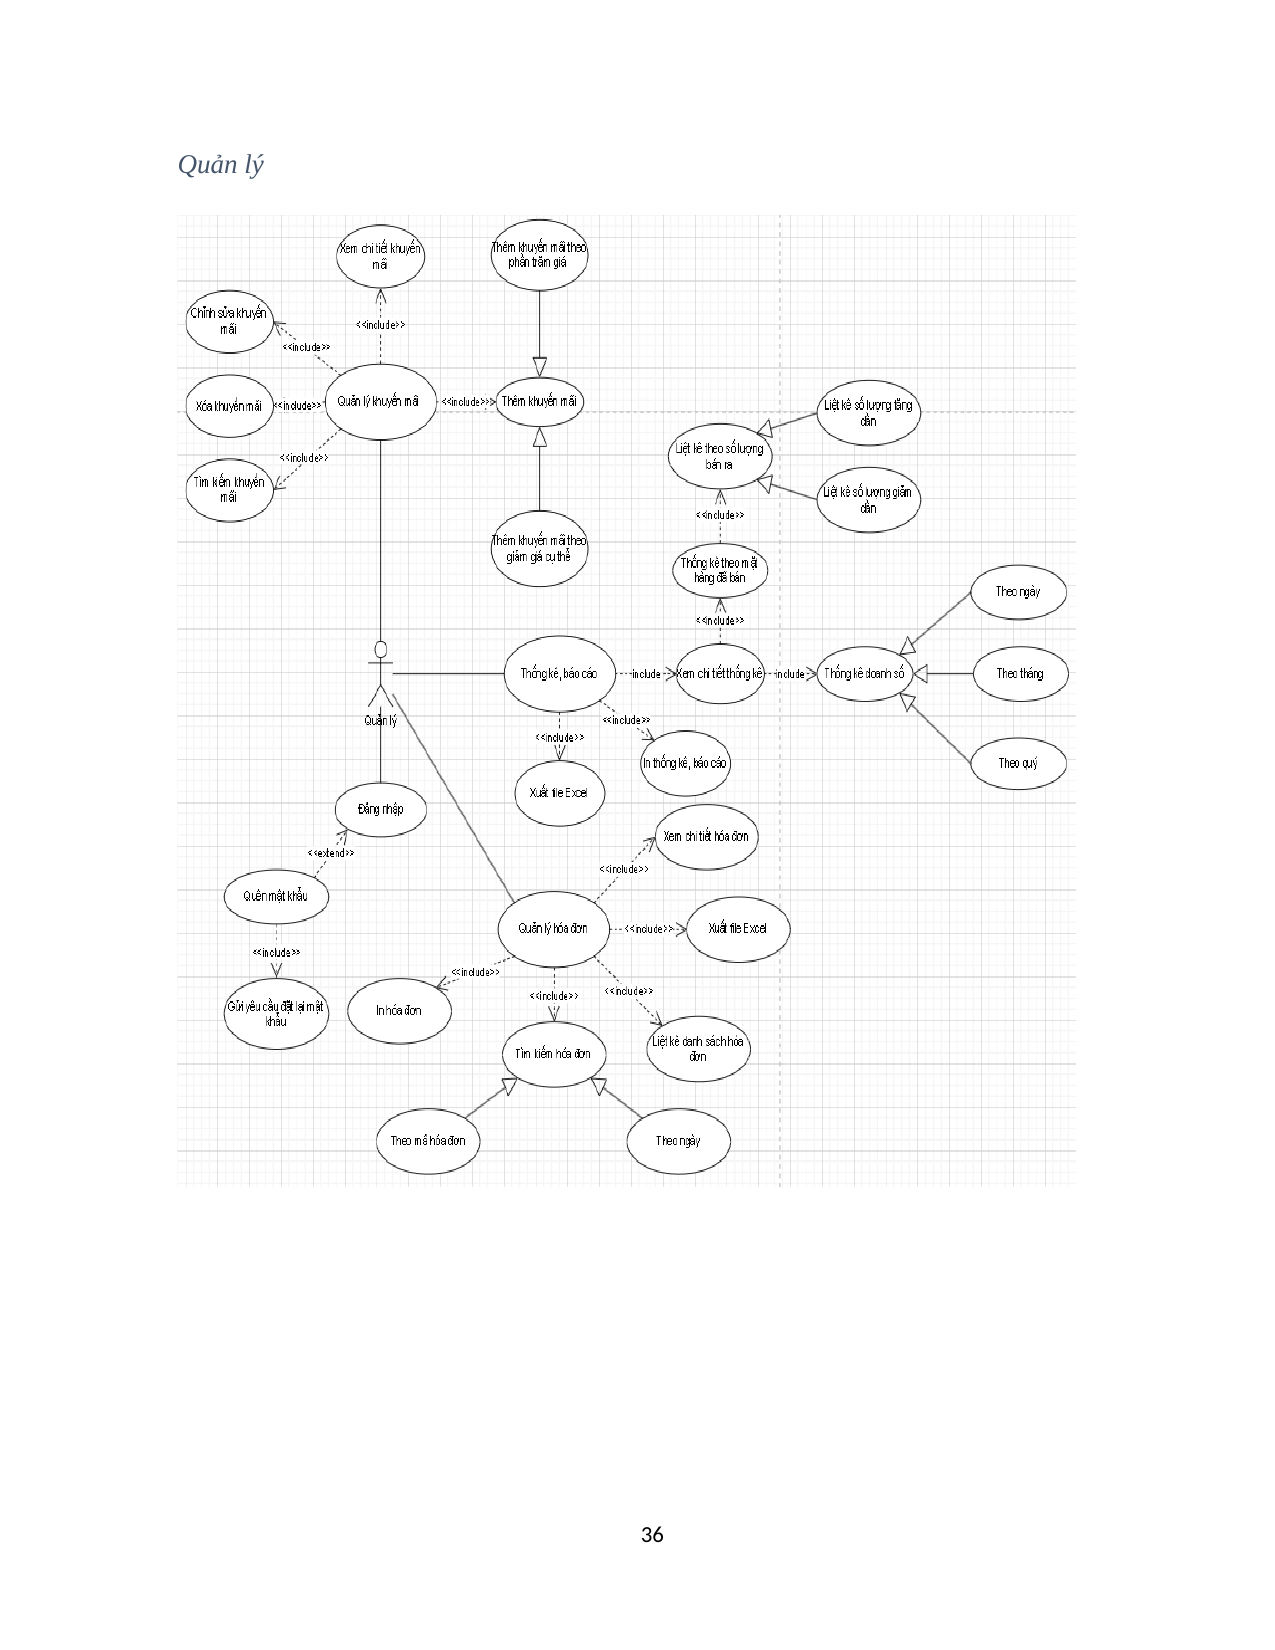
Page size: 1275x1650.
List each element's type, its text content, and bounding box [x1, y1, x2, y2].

picture [177, 215, 1076, 1187]
text Quản lý [177, 148, 1127, 179]
